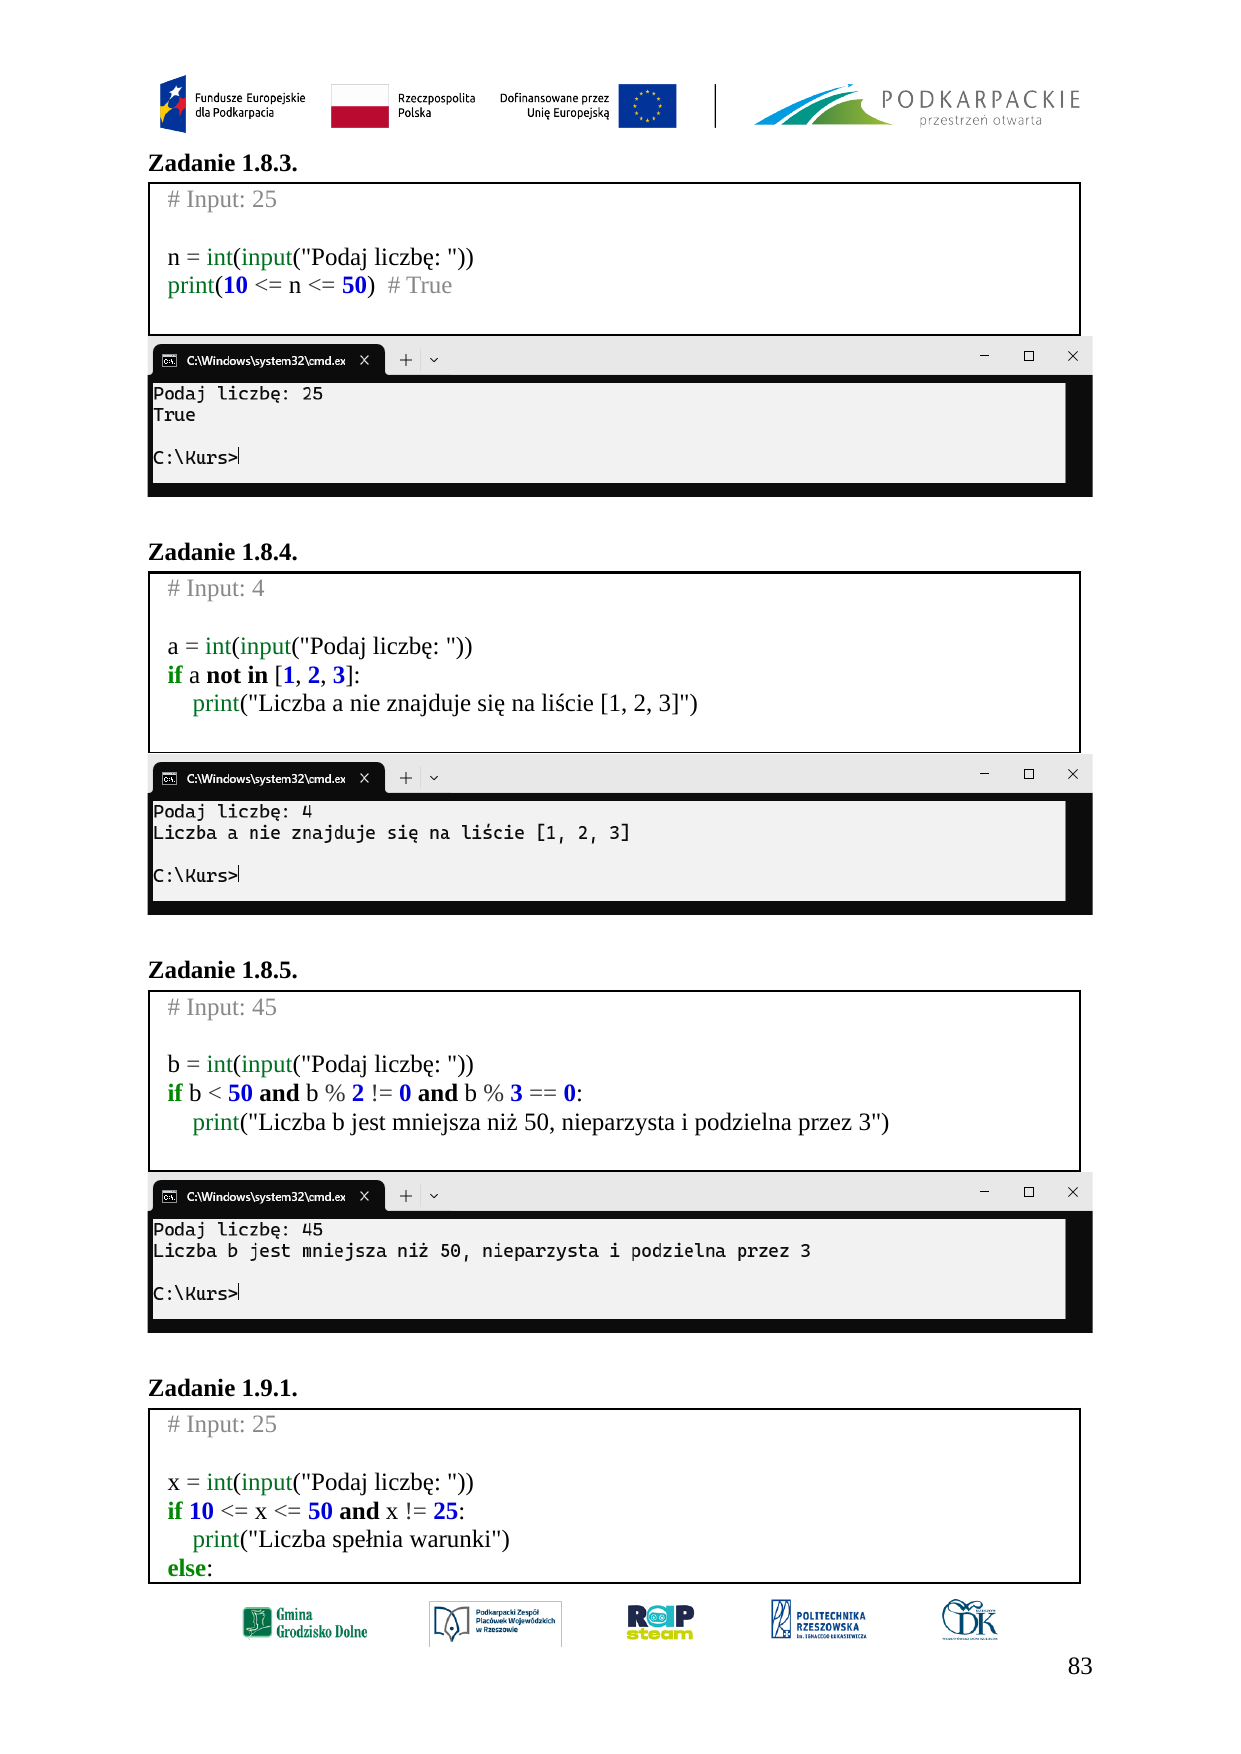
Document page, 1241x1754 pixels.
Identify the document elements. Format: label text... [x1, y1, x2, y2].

table_header [150, 574, 1079, 752]
text Zadanie 1.9.1. [148, 1373, 1092, 1402]
picture [147, 1172, 1093, 1333]
text Zadanie 1.8.3. [148, 148, 1092, 176]
picture [147, 336, 1093, 497]
picture [147, 753, 1093, 915]
table_header [150, 992, 1079, 1170]
table_header [150, 1410, 1079, 1582]
text Zadanie 1.8.4. [148, 537, 1092, 566]
table_header [150, 184, 1079, 334]
picture [147, 60, 1093, 148]
text Zadanie 1.8.5. [148, 955, 1092, 984]
picture [242, 1585, 998, 1652]
